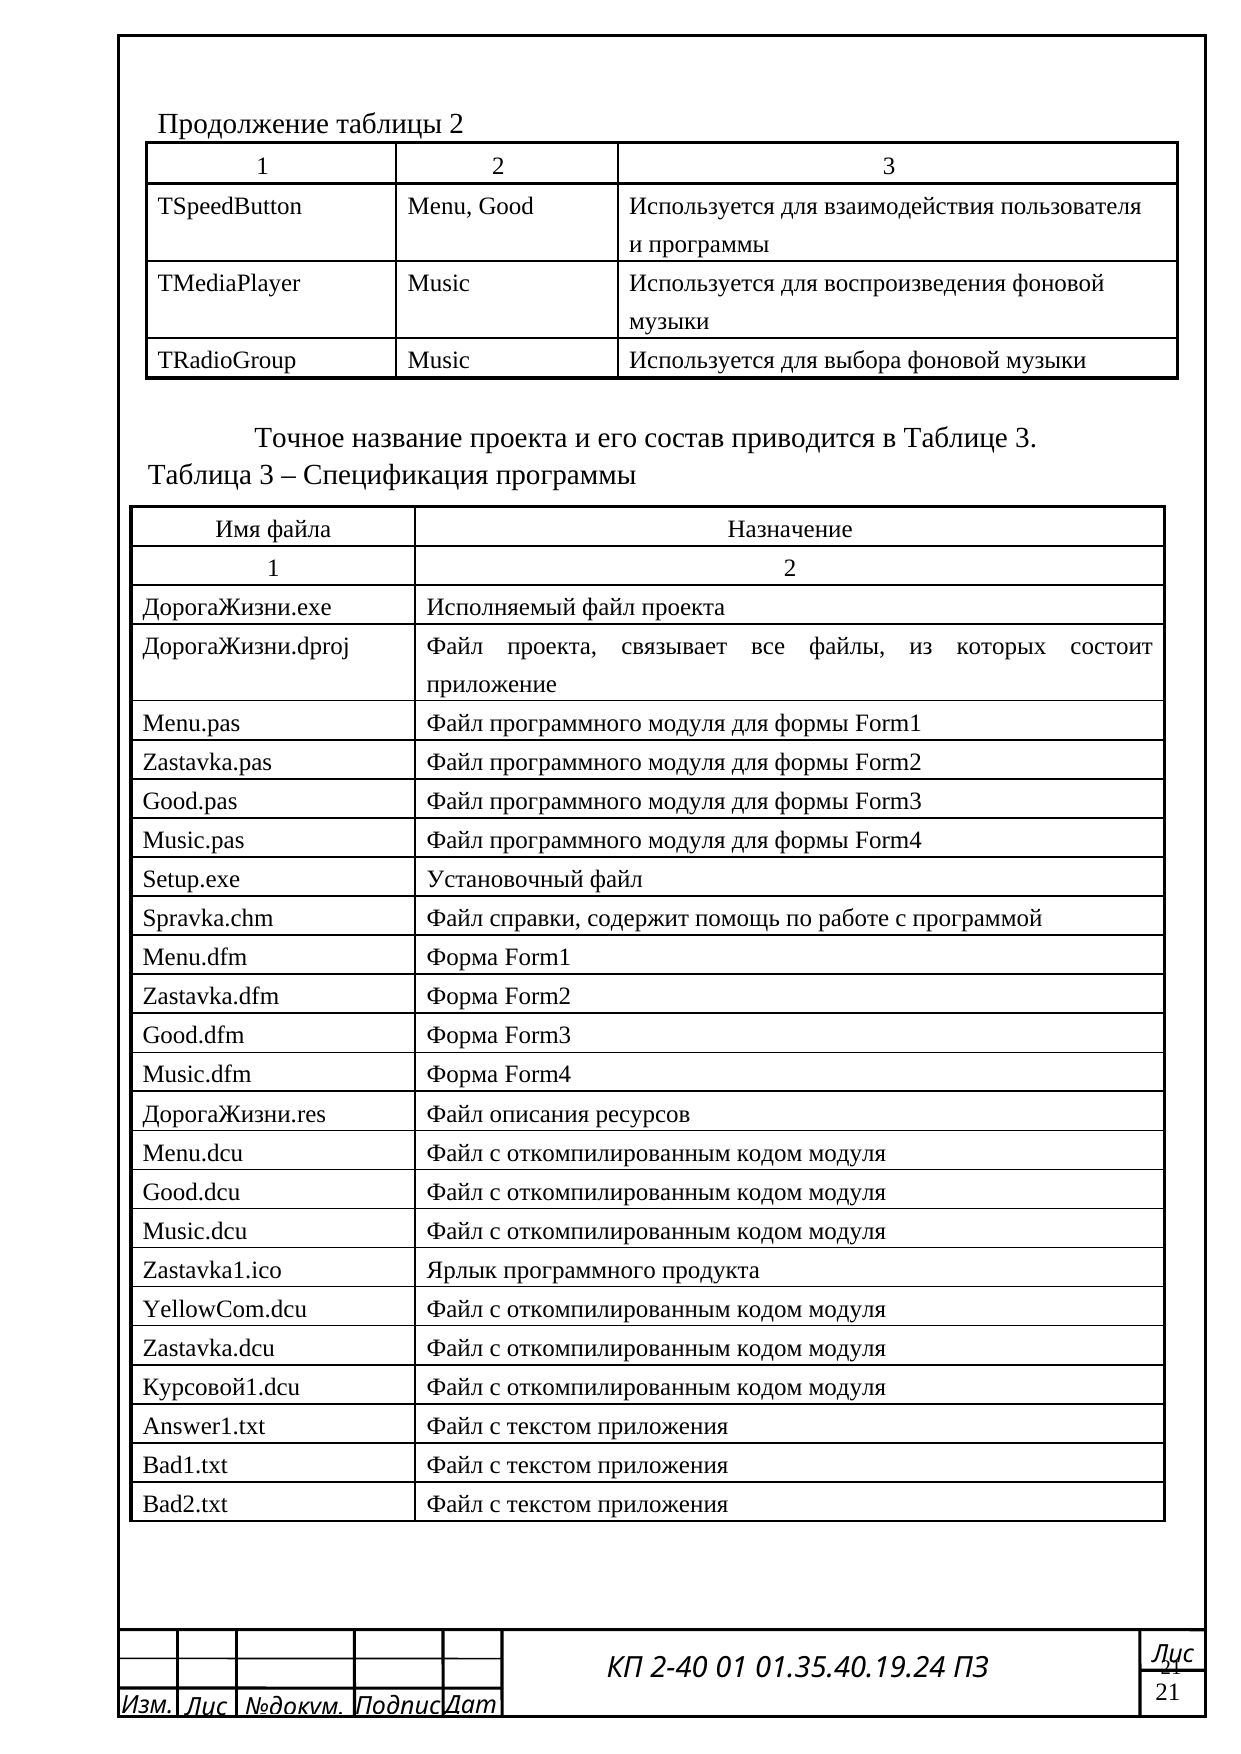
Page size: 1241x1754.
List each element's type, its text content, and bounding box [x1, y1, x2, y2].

table_cell Файл с откомпилированным кодом модуля [416, 1170, 1163, 1208]
table_cell Good.pas [133, 780, 414, 817]
table_cell Форма Form1 [416, 936, 1163, 973]
table_cell Zastavka1.ico [133, 1248, 414, 1286]
table_cell Используется для воспроизведения фоновой музыки [619, 262, 1176, 337]
table_cell Исполняемый файл проекта [416, 586, 1163, 623]
table_cell Good.dcu [133, 1170, 414, 1208]
table_cell Форма Form2 [416, 975, 1163, 1012]
table_cell Форма Form4 [416, 1053, 1163, 1090]
table_cell ДорогаЖизни.res [133, 1092, 414, 1129]
table_cell TSpeedButton [148, 185, 395, 260]
table_cell Good.dfm [133, 1014, 414, 1051]
table_cell Файл программного модуля для формы Form1 [416, 701, 1163, 739]
table_cell Файл проекта, связывает все файлы, из которых состоит приложение [416, 625, 1163, 700]
table_cell Music [397, 339, 617, 376]
table_cell Music [397, 262, 617, 337]
table_cell Ярлык программного продукта [416, 1248, 1163, 1286]
table_cell 1 [148, 144, 395, 182]
table_cell Файл с откомпилированным кодом модуля [416, 1326, 1163, 1364]
table_cell Файл программного модуля для формы Form2 [416, 741, 1163, 778]
table_cell Answer1.txt [133, 1405, 414, 1442]
table_cell Файл с откомпилированным кодом модуля [416, 1366, 1163, 1403]
table_cell Файл с текстом приложения [416, 1405, 1163, 1442]
table_cell Menu.dcu [133, 1131, 414, 1168]
table_cell TRadioGroup [148, 339, 395, 376]
table_cell Используется для выбора фоновой музыки [619, 339, 1176, 376]
table_cell YellowCom.dcu [133, 1287, 414, 1325]
table_cell Menu, Good [397, 185, 617, 260]
table_cell Файл с текстом приложения [416, 1483, 1163, 1520]
table_cell Файл с откомпилированным кодом модуля [416, 1209, 1163, 1247]
table_cell Bad2.txt [133, 1483, 414, 1520]
table_cell ДорогаЖизни.exe [133, 586, 414, 623]
table_cell 2 [416, 547, 1163, 584]
table_cell Форма Form3 [416, 1014, 1163, 1051]
table_cell Music.pas [133, 819, 414, 856]
table_cell 3 [619, 144, 1176, 182]
table_cell Music.dfm [133, 1053, 414, 1090]
table_cell Файл описания ресурсов [416, 1092, 1163, 1129]
table_cell Spravka.chm [133, 897, 414, 934]
table_cell Файл с текстом приложения [416, 1444, 1163, 1481]
table_header Продолжение таблицы 2 [146, 104, 1178, 141]
table_cell Файл программного модуля для формы Form4 [416, 819, 1163, 856]
table_cell Курсовой1.dcu [133, 1366, 414, 1403]
table_cell Setup.exe [133, 858, 414, 895]
text Таблица 3 – Спецификация программы [148, 454, 1163, 492]
table_cell Файл справки, содержит помощь по работе с программой [416, 897, 1163, 934]
table_cell Zastavka.pas [133, 741, 414, 778]
table_cell Файл с откомпилированным кодом модуля [416, 1131, 1163, 1168]
table_cell Bad1.txt [133, 1444, 414, 1481]
table_cell Zastavka.dfm [133, 975, 414, 1012]
table_cell Установочный файл [416, 858, 1163, 895]
table_cell 2 [397, 144, 617, 182]
text Точное название проекта и его состав приводится в Таблице 3. [165, 417, 1163, 454]
table_cell TMediaPlayer [148, 262, 395, 337]
table_header Имя файла [133, 508, 414, 545]
table_cell Menu.dfm [133, 936, 414, 973]
table_cell Zastavka.dcu [133, 1326, 414, 1364]
table_cell 1 [133, 547, 414, 584]
table_cell Music.dcu [133, 1209, 414, 1247]
table_cell Файл программного модуля для формы Form3 [416, 780, 1163, 817]
table_cell Menu.pas [133, 701, 414, 739]
table_cell ДорогаЖизни.dproj [133, 625, 414, 700]
table_cell Используется для взаимодействия пользователя и программы [619, 185, 1176, 260]
table_cell Файл с откомпилированным кодом модуля [416, 1287, 1163, 1325]
table_header Назначение [416, 508, 1163, 545]
